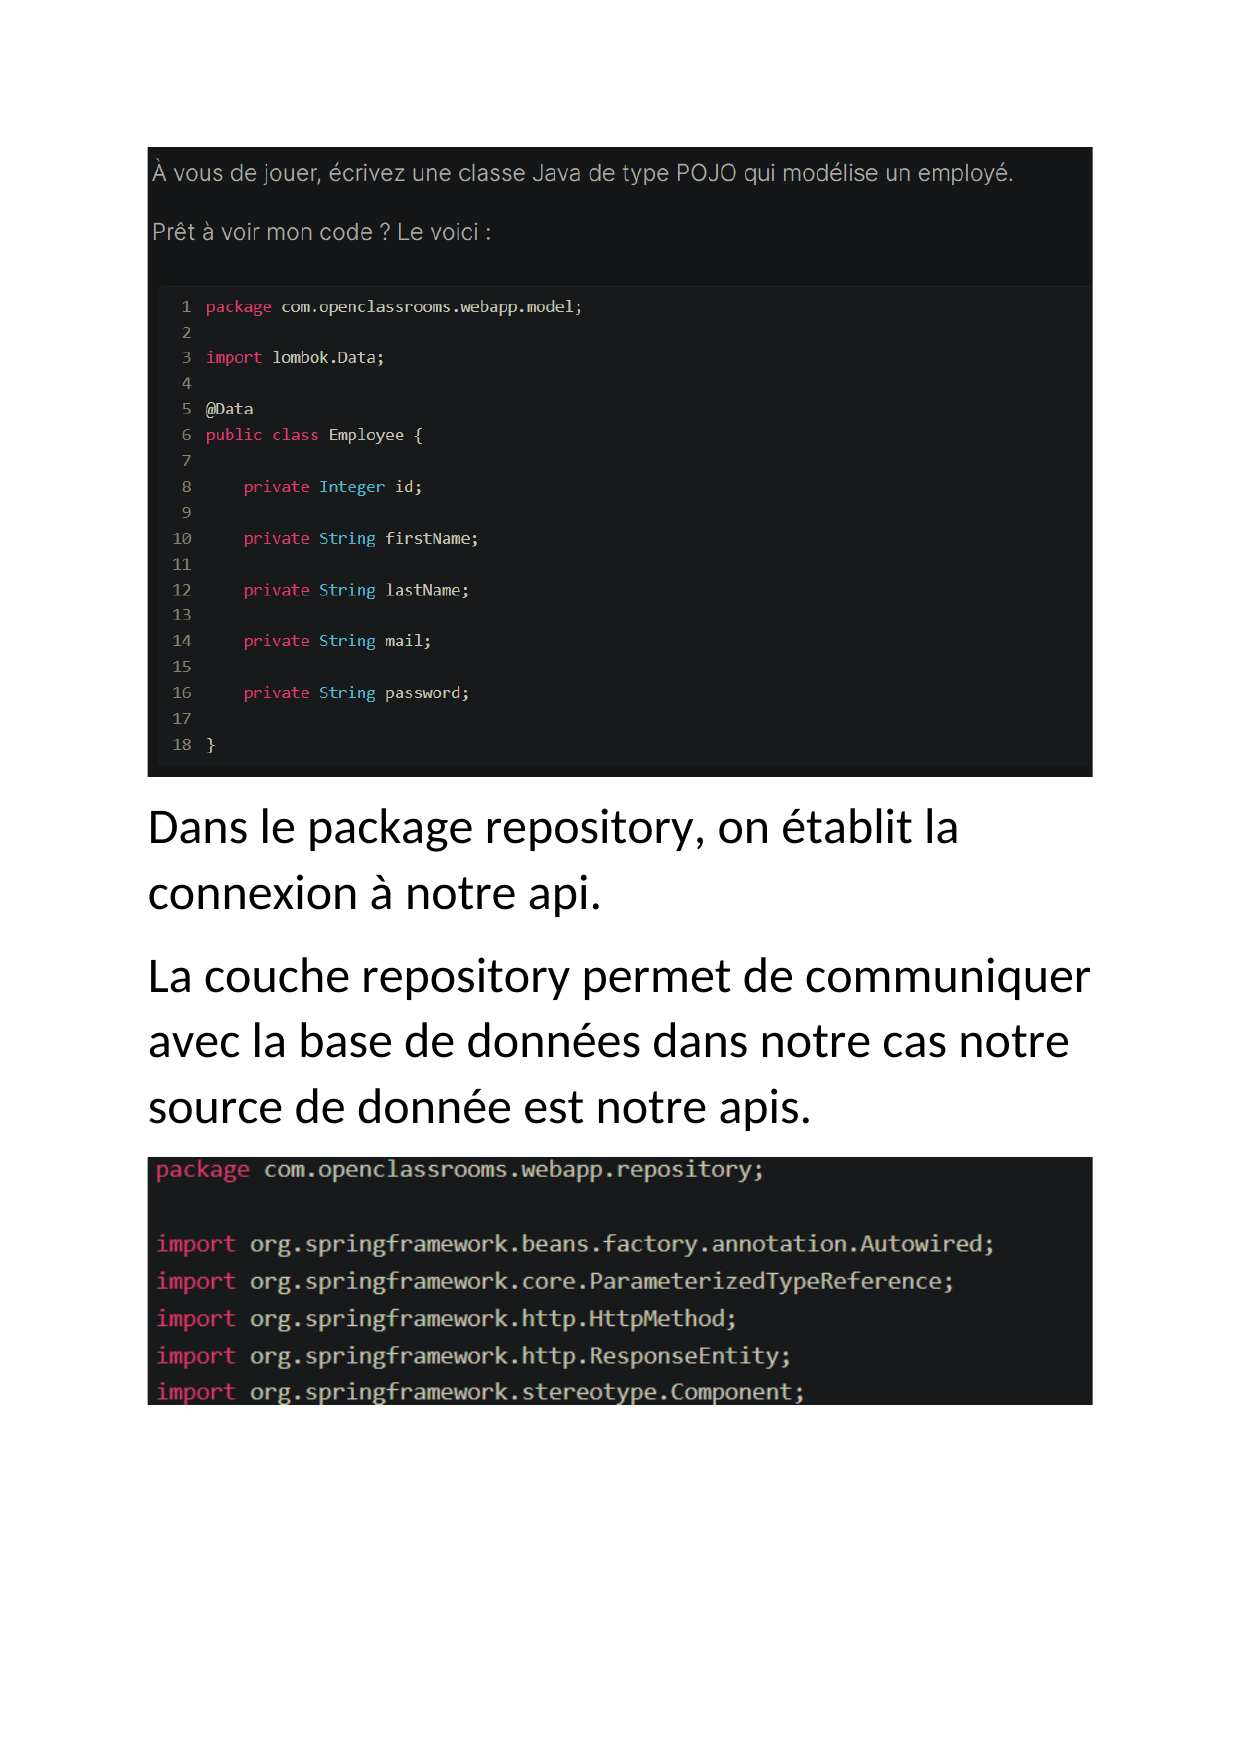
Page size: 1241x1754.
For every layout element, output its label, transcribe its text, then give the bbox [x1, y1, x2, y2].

picture [147, 147, 1093, 777]
text Dans le package repository, on établit la connexion à notre api. [148, 795, 1093, 922]
picture [147, 1157, 1093, 1405]
text La couche repository permet de communiquer avec la base de données dans notre cas notre source de donnée est notre apis. [148, 943, 1093, 1136]
